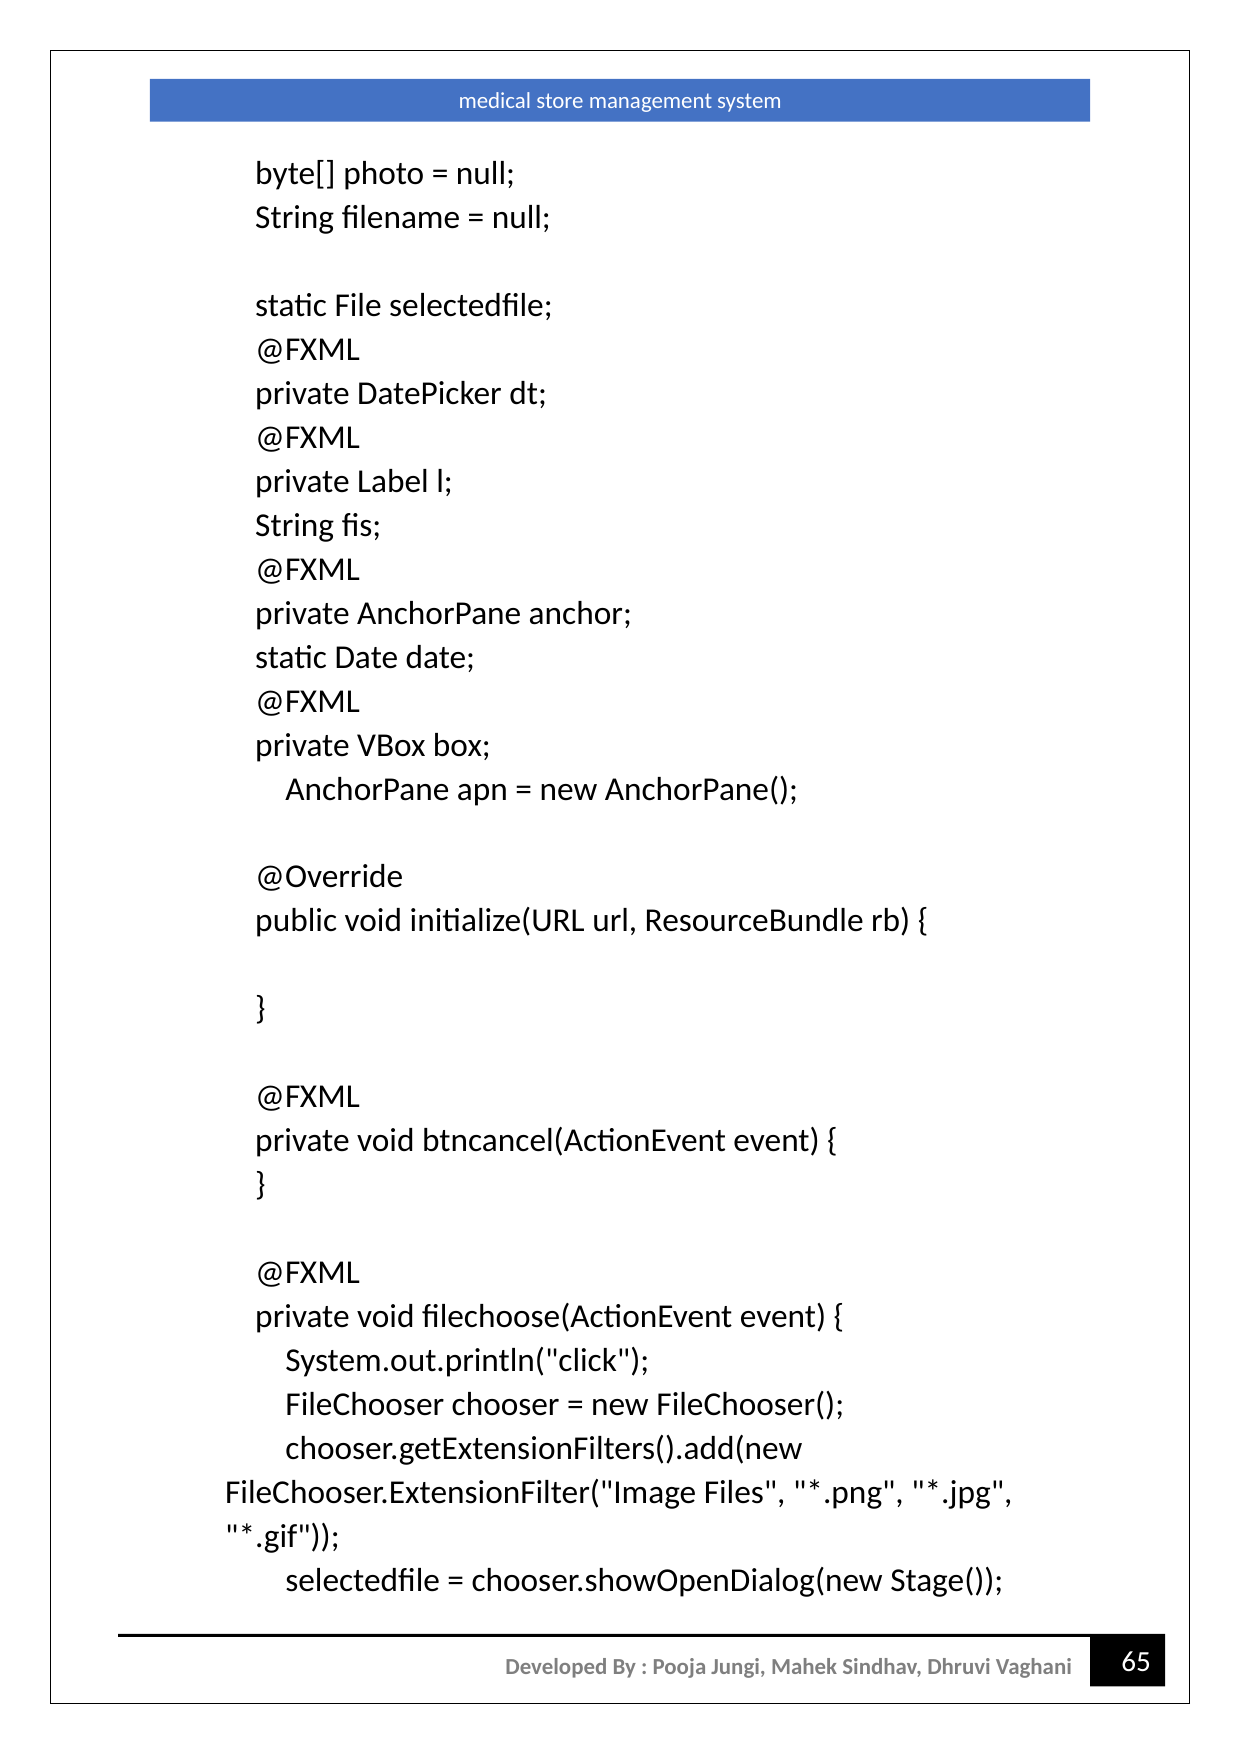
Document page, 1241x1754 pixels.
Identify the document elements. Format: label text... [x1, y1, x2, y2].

list byte[] photo = null; [225, 152, 1090, 193]
list private AnchorPane anchor; [225, 592, 1090, 632]
list private VBox box; [225, 723, 1090, 764]
list @FXML [225, 679, 1090, 720]
list private Label l; [225, 460, 1090, 501]
list @FXML [225, 328, 1090, 369]
list public void initialize(URL url, ResourceBundle rb) { [225, 899, 1090, 940]
list System.out.println("click"); [225, 1339, 1090, 1380]
list selectedfile = chooser.showOpenDialog(new Stage()); [225, 1559, 1090, 1599]
list FileChooser chooser = new FileChooser(); [225, 1383, 1090, 1424]
list private void btncancel(ActionEvent event) { [225, 1119, 1090, 1160]
list private void filechoose(ActionEvent event) { [225, 1295, 1090, 1336]
list } [225, 1163, 1090, 1204]
list @Override [225, 855, 1090, 896]
list static Date date; [225, 636, 1090, 676]
list static File selectedfile; [225, 284, 1090, 325]
list chooser.getExtensionFilters().add(new FileChooser.ExtensionFilter("Image Files", "*.png", "*.jpg", "*.gif")); [225, 1427, 1090, 1556]
list @FXML [225, 1251, 1090, 1292]
list String filename = null; [225, 196, 1090, 237]
list @FXML [225, 1075, 1090, 1116]
list @FXML [225, 548, 1090, 588]
list String fis; [225, 504, 1090, 544]
list private DatePicker dt; [225, 372, 1090, 413]
list @FXML [225, 416, 1090, 457]
list AnchorPane apn = new AnchorPane(); [225, 767, 1090, 808]
list } [225, 987, 1090, 1028]
